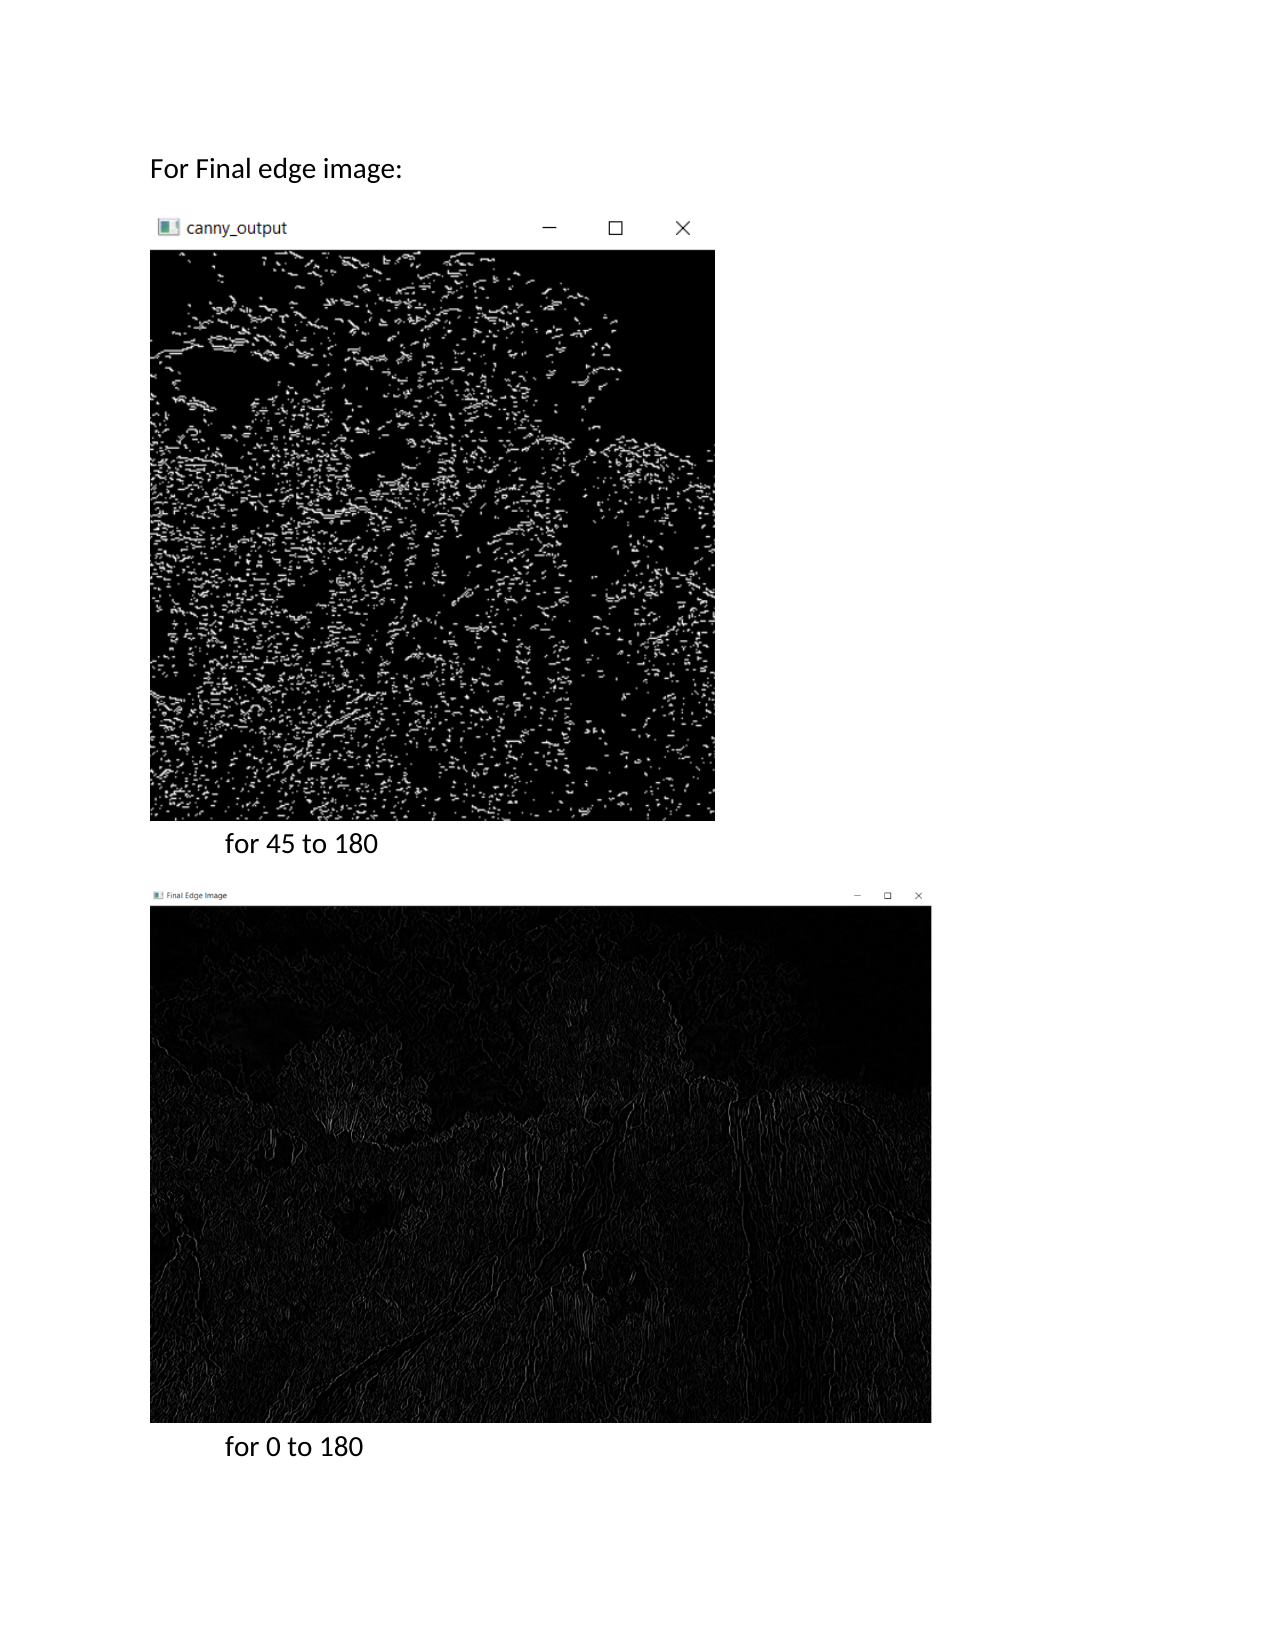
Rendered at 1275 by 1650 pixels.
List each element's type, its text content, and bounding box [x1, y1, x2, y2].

picture [150, 211, 715, 821]
text For Final edge image: [150, 150, 1125, 186]
picture [150, 887, 932, 1423]
